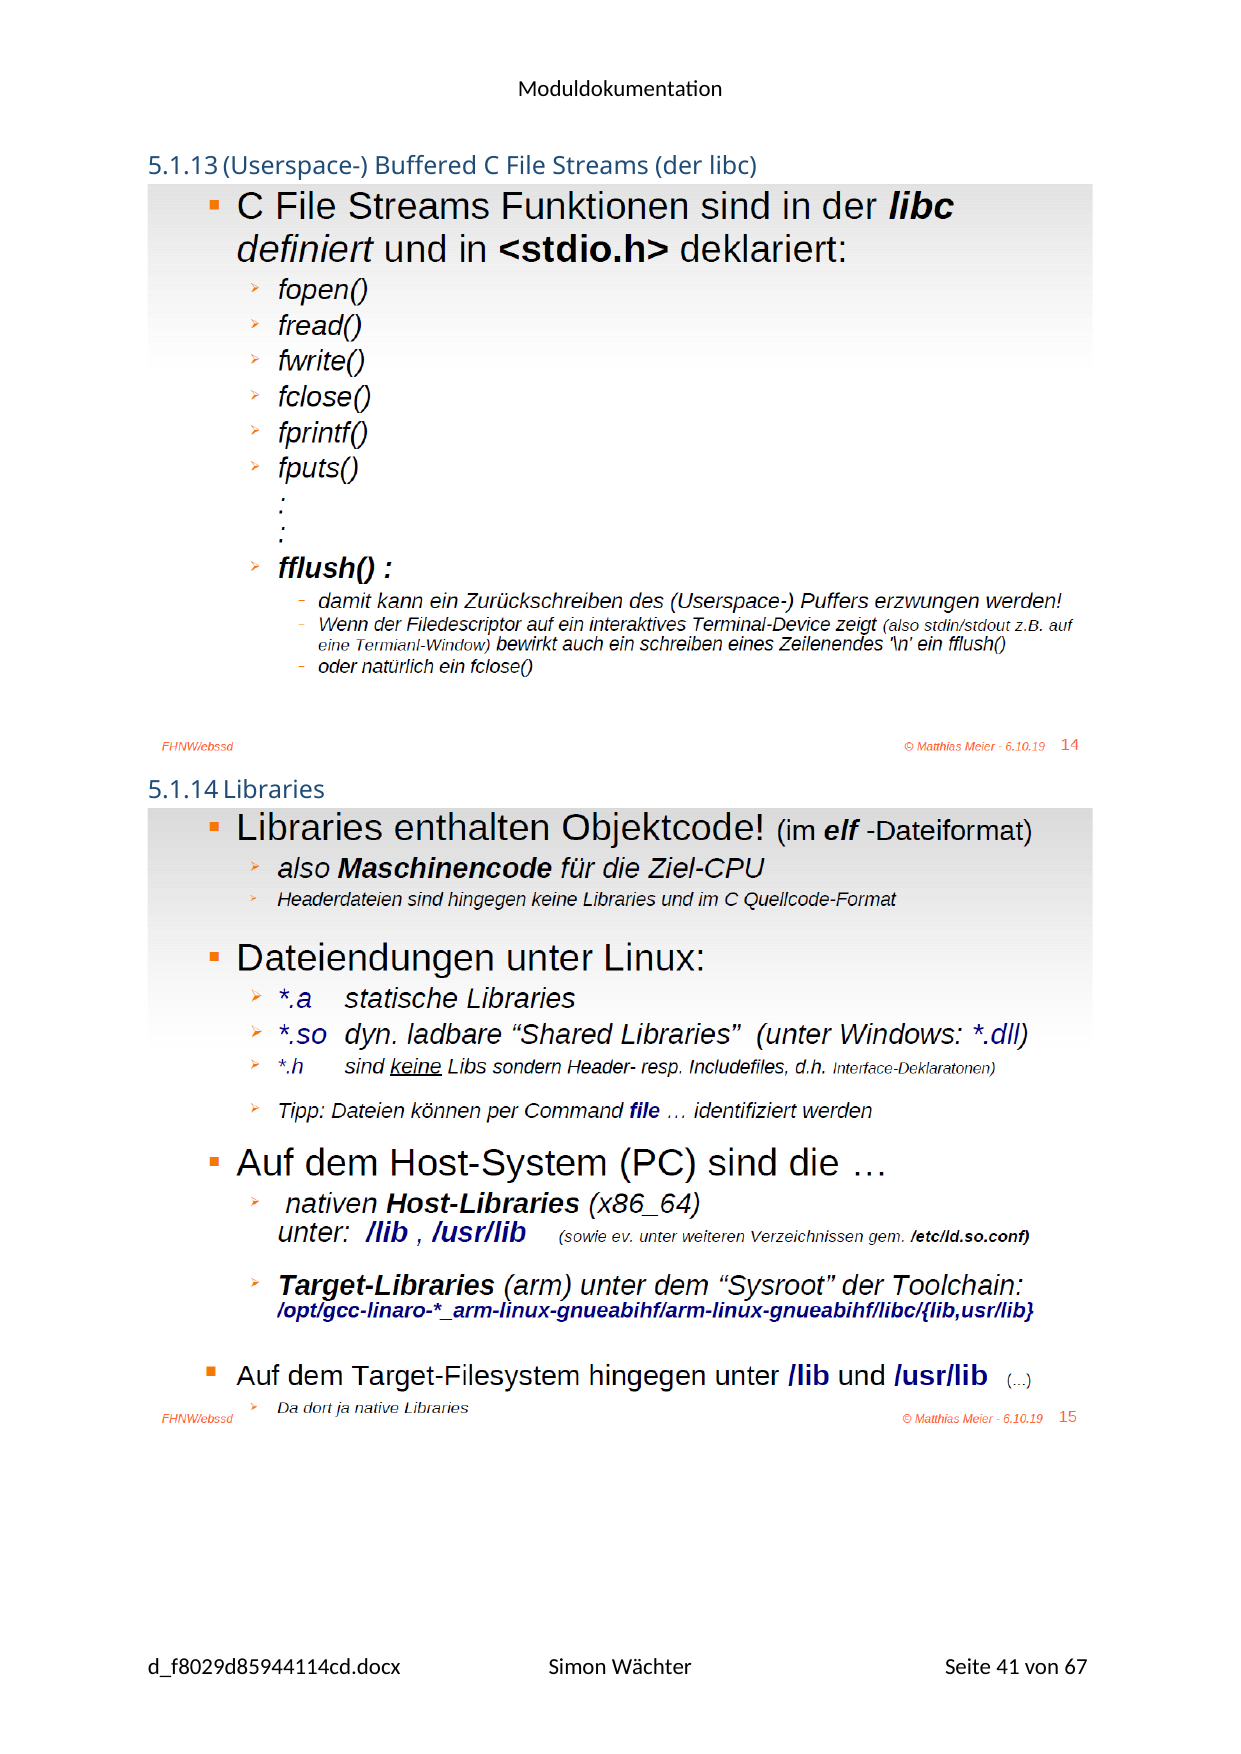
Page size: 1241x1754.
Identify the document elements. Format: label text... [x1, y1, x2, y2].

subtitle (Userspace-) Buffered C File Streams (der libc) [148, 148, 1093, 182]
picture [147, 184, 1093, 754]
picture [147, 808, 1093, 1427]
subtitle Libraries [148, 772, 1093, 806]
